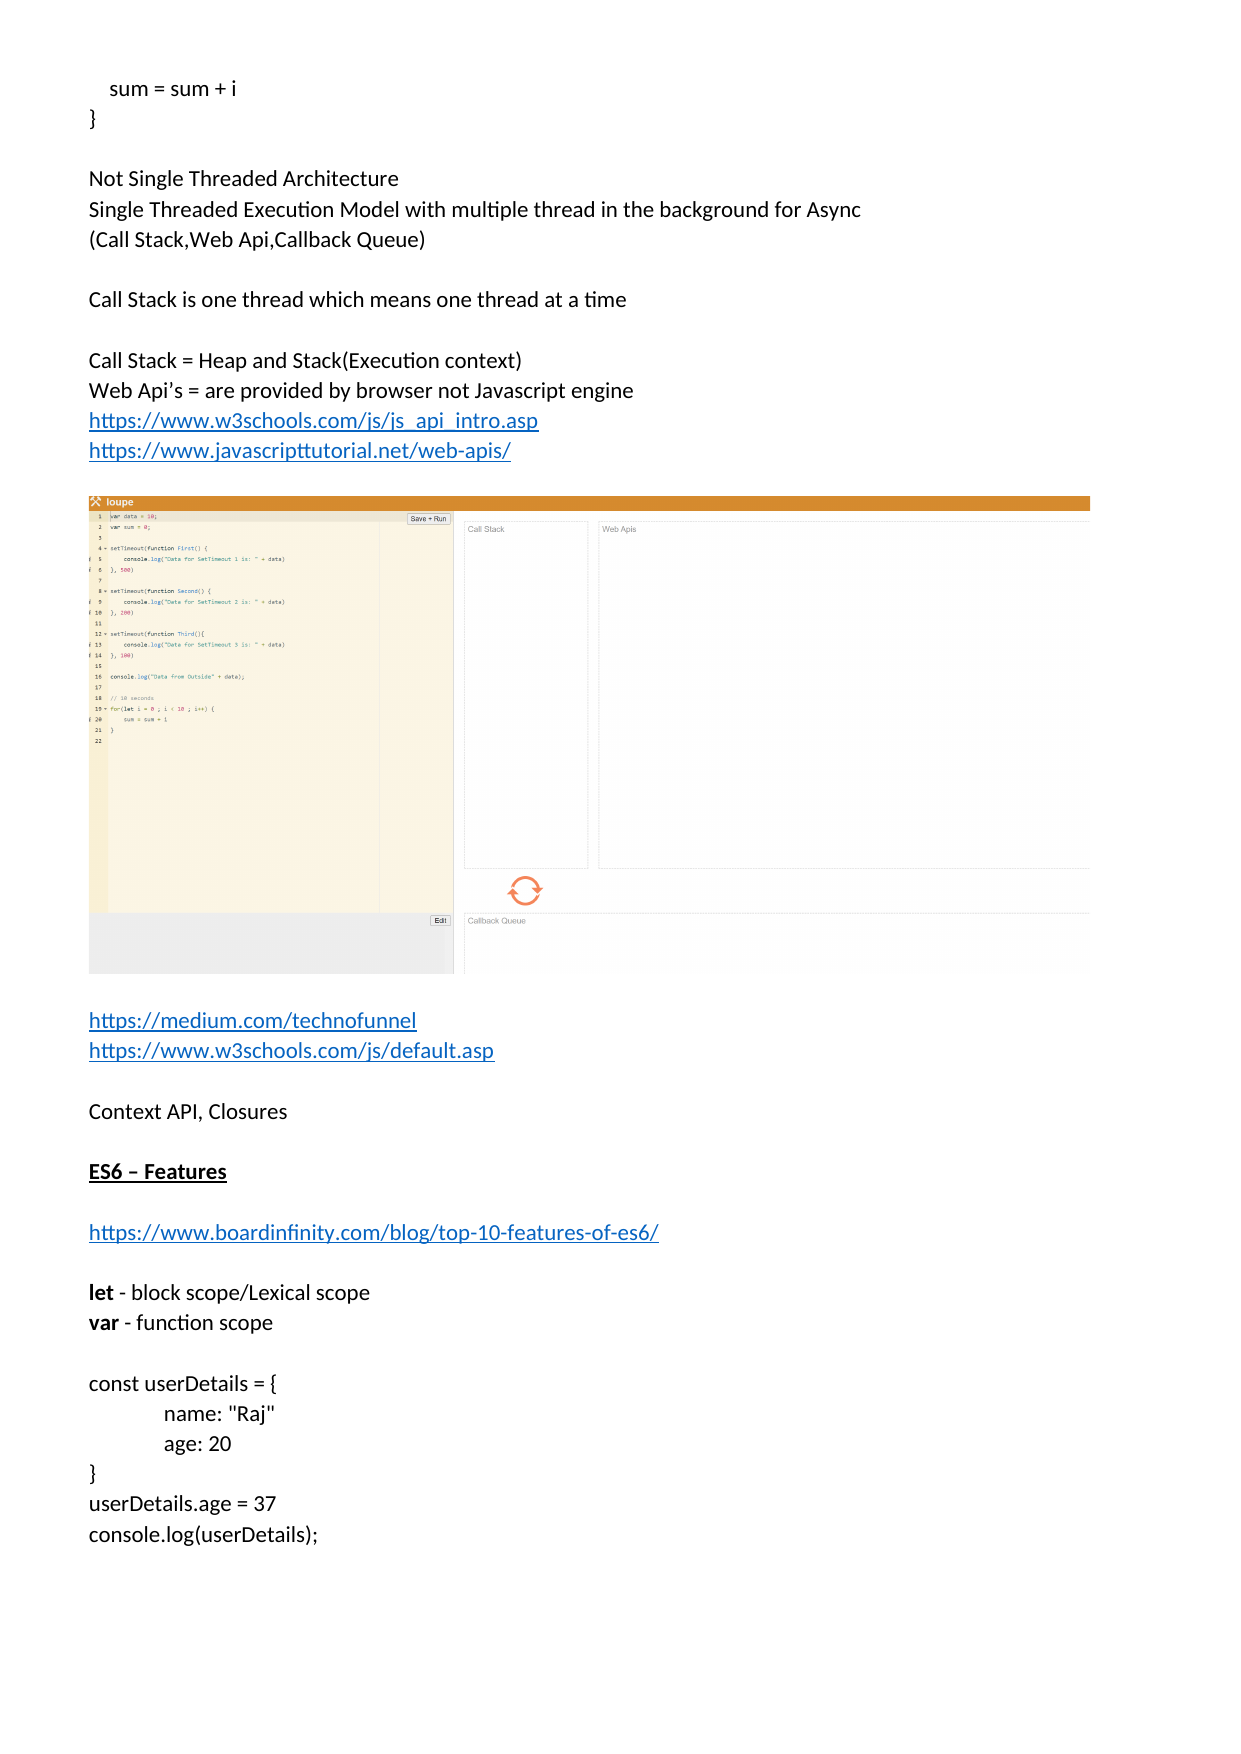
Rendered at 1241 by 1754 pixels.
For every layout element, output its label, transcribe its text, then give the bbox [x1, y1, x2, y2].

text https://medium.com/technofunnel [89, 1006, 1090, 1034]
text Web Api’s = are provided by browser not Javascript engine [89, 376, 1090, 404]
text } [89, 104, 1090, 132]
text let - block scope/Lexical scope [89, 1278, 1090, 1306]
text Not Single Threaded Architecture [89, 164, 1090, 192]
text age: 20 [89, 1429, 1090, 1457]
text (Call Stack,Web Api,Callback Queue) [89, 225, 1090, 253]
picture [88, 496, 1091, 974]
text ES6 – Features [89, 1157, 1090, 1185]
text https://www.javascripttutorial.net/web-apis/ [89, 436, 1090, 464]
text Context API, Closures [89, 1097, 1090, 1125]
text } [89, 1459, 1090, 1487]
text Call Stack = Heap and Stack(Execution context) [89, 346, 1090, 374]
text https://www.boardinfinity.com/blog/top-10-features-of-es6/ [89, 1218, 1090, 1246]
text console.log(userDetails); [89, 1520, 1090, 1548]
text sum = sum + i [89, 74, 1090, 102]
text Call Stack is one thread which means one thread at a time [89, 285, 1090, 313]
text https://www.w3schools.com/js/js_api_intro.asp [89, 406, 1090, 434]
text Single Threaded Execution Model with multiple thread in the background for Async [89, 195, 1090, 223]
text var - function scope [89, 1308, 1090, 1336]
text const userDetails = { [89, 1369, 1090, 1397]
text name: "Raj" [89, 1399, 1090, 1427]
text userDetails.age = 37 [89, 1489, 1090, 1518]
text https://www.w3schools.com/js/default.asp [89, 1036, 1090, 1064]
